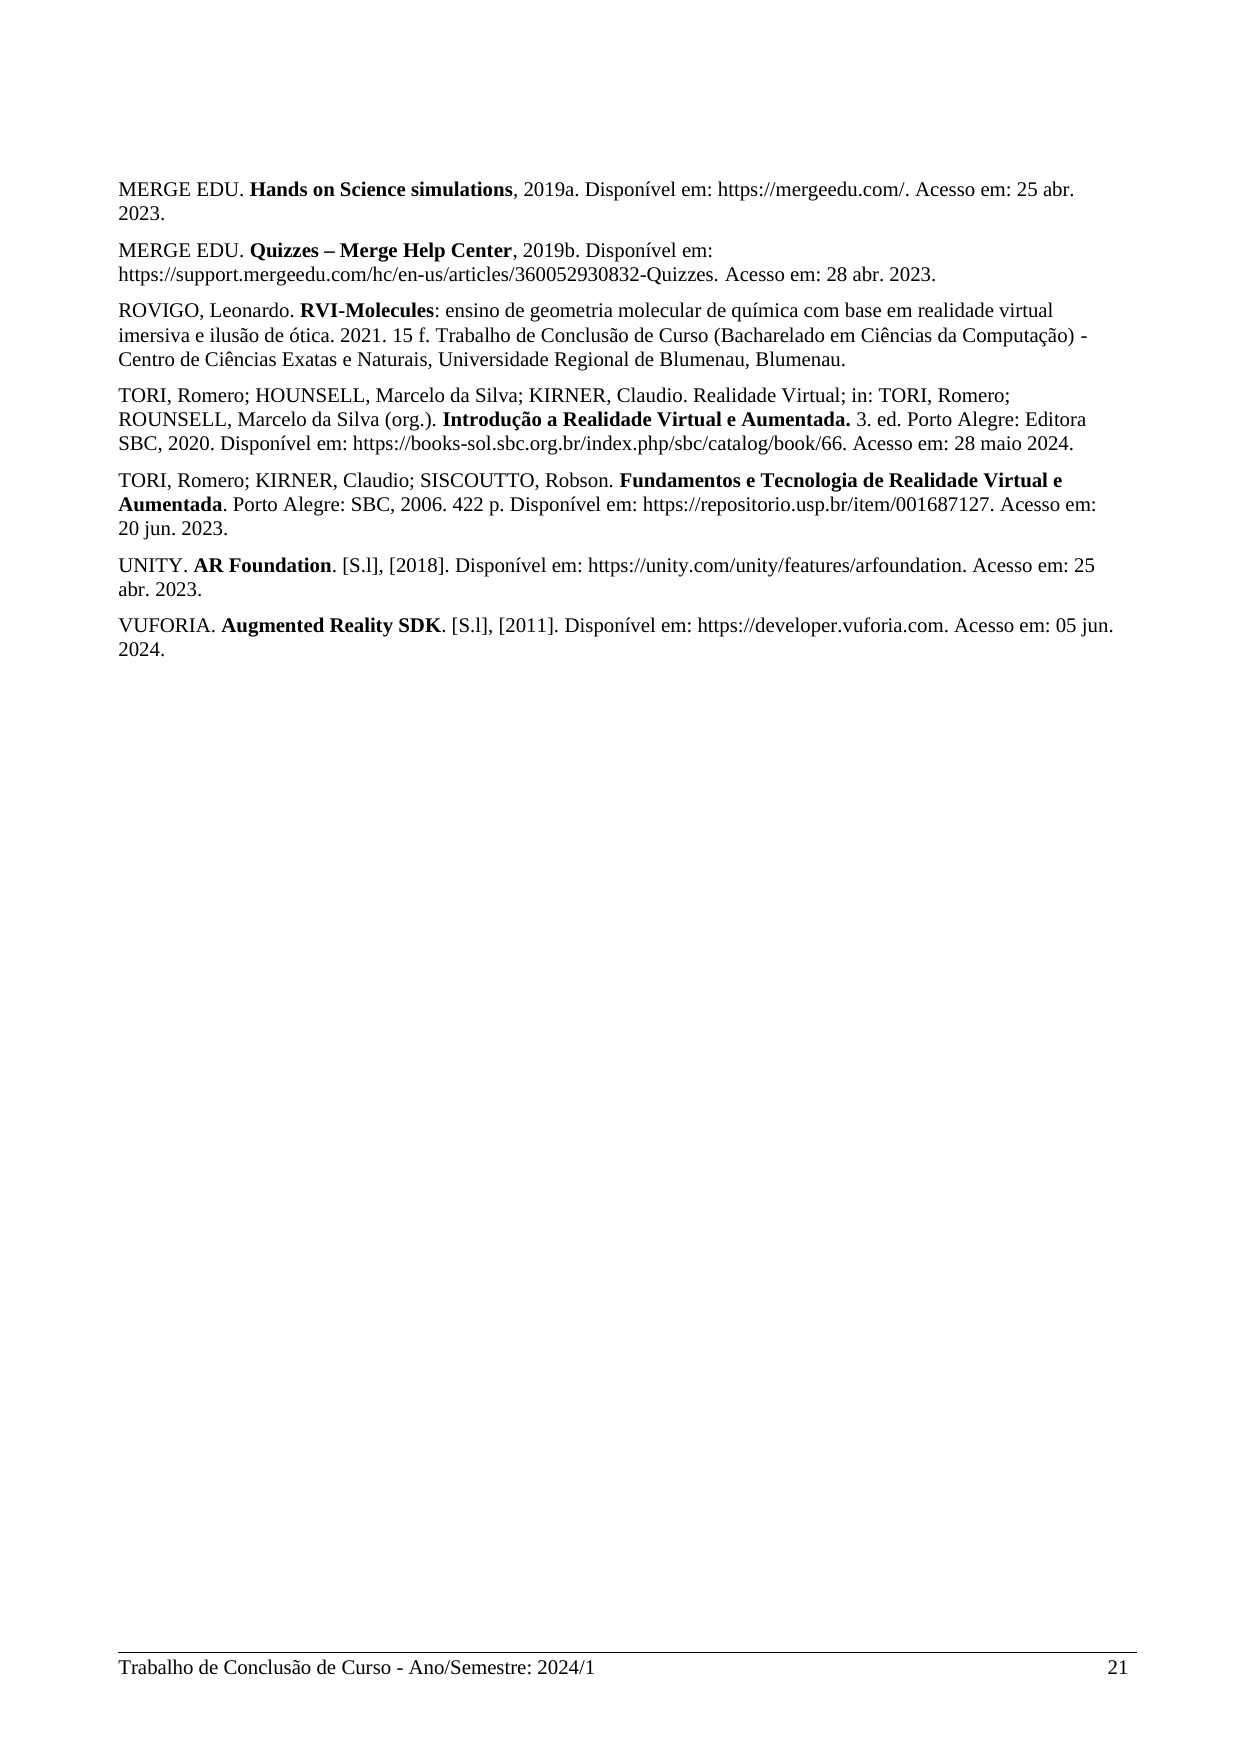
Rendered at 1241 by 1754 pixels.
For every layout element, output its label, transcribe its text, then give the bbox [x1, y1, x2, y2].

text TORI, Romero; KIRNER, Claudio; SISCOUTTO, Robson. Fundamentos e Tecnologia de Realidade Virtual e Aumentada. Porto Alegre: SBC, 2006. 422 p. Disponível em: https://repositorio.usp.br/item/001687127. Acesso em: 20 jun. 2023. [228, 468, 1122, 540]
text VUFORIA. Augmented Reality SDK. [S.l], [2011]. Disponível em: https://developer.vuforia.com. Acesso em: 05 jun. 2024. [118, 613, 1122, 661]
text MERGE EDU. Hands on Science simulations, 2019a. Disponível em: https://mergeedu.com/. Acesso em: 25 abr. 2023. [165, 177, 1122, 225]
text UNITY. AR Foundation. [S.l], [2018]. Disponível em: https://unity.com/unity/features/arfoundation. Acesso em: 25 abr. 2023. [118, 552, 1122, 601]
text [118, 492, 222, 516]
text MERGE EDU. Quizzes – Merge Help Center, 2019b. Disponível em: https://support.mergeedu.com/hc/en-us/articles/360052930832-Quizzes. Acesso em: 28 abr. 2023. [118, 238, 1122, 286]
text ROVIGO, Leonardo. RVI-Molecules: ensino de geometria molecular de química com base em realidade virtual imersiva e ilusão de ótica. 2021. 15 f. Trabalho de Conclusão de Curso (Bacharelado em Ciências da Computação) - Centro de Ciências Exatas e Naturais, Universidade Regional de Blumenau, Blumenau. [118, 298, 1122, 371]
